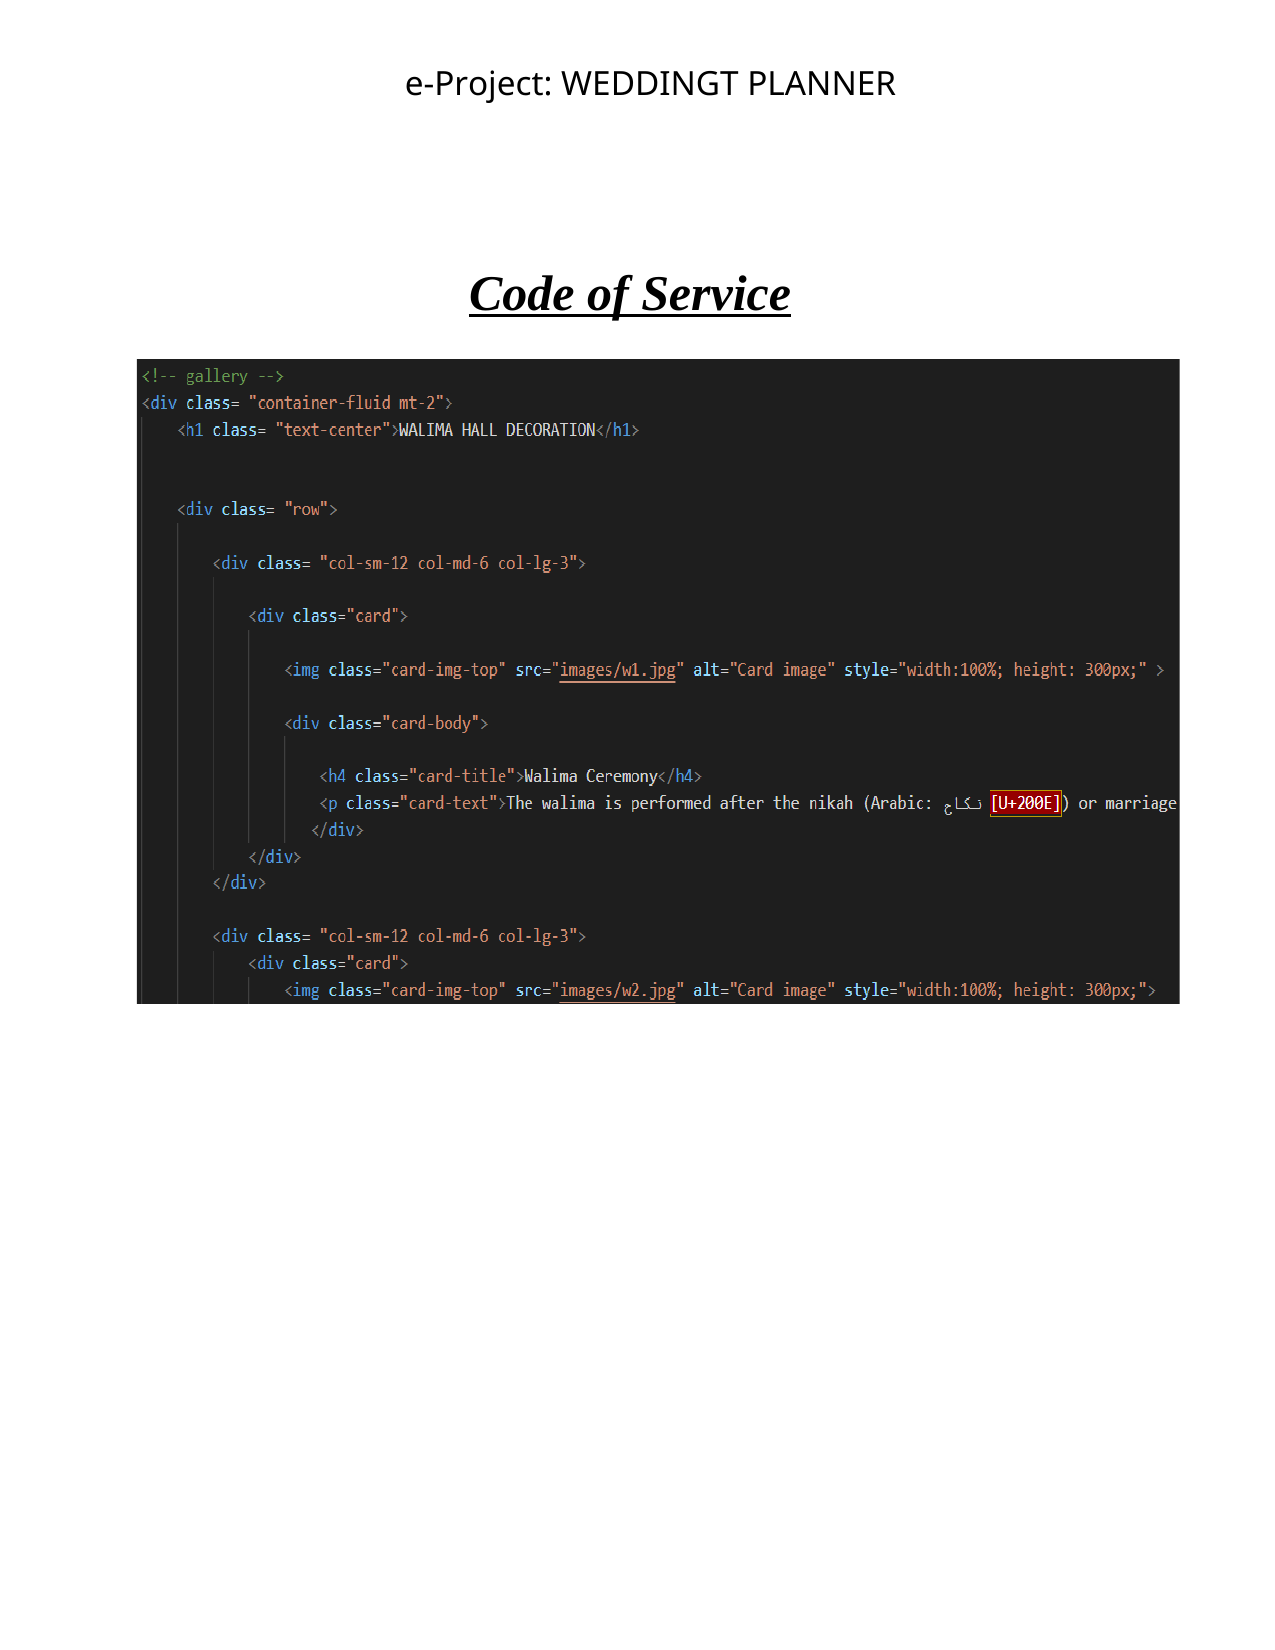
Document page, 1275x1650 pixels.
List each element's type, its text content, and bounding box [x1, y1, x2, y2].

text Code of Service [57, 264, 1208, 322]
